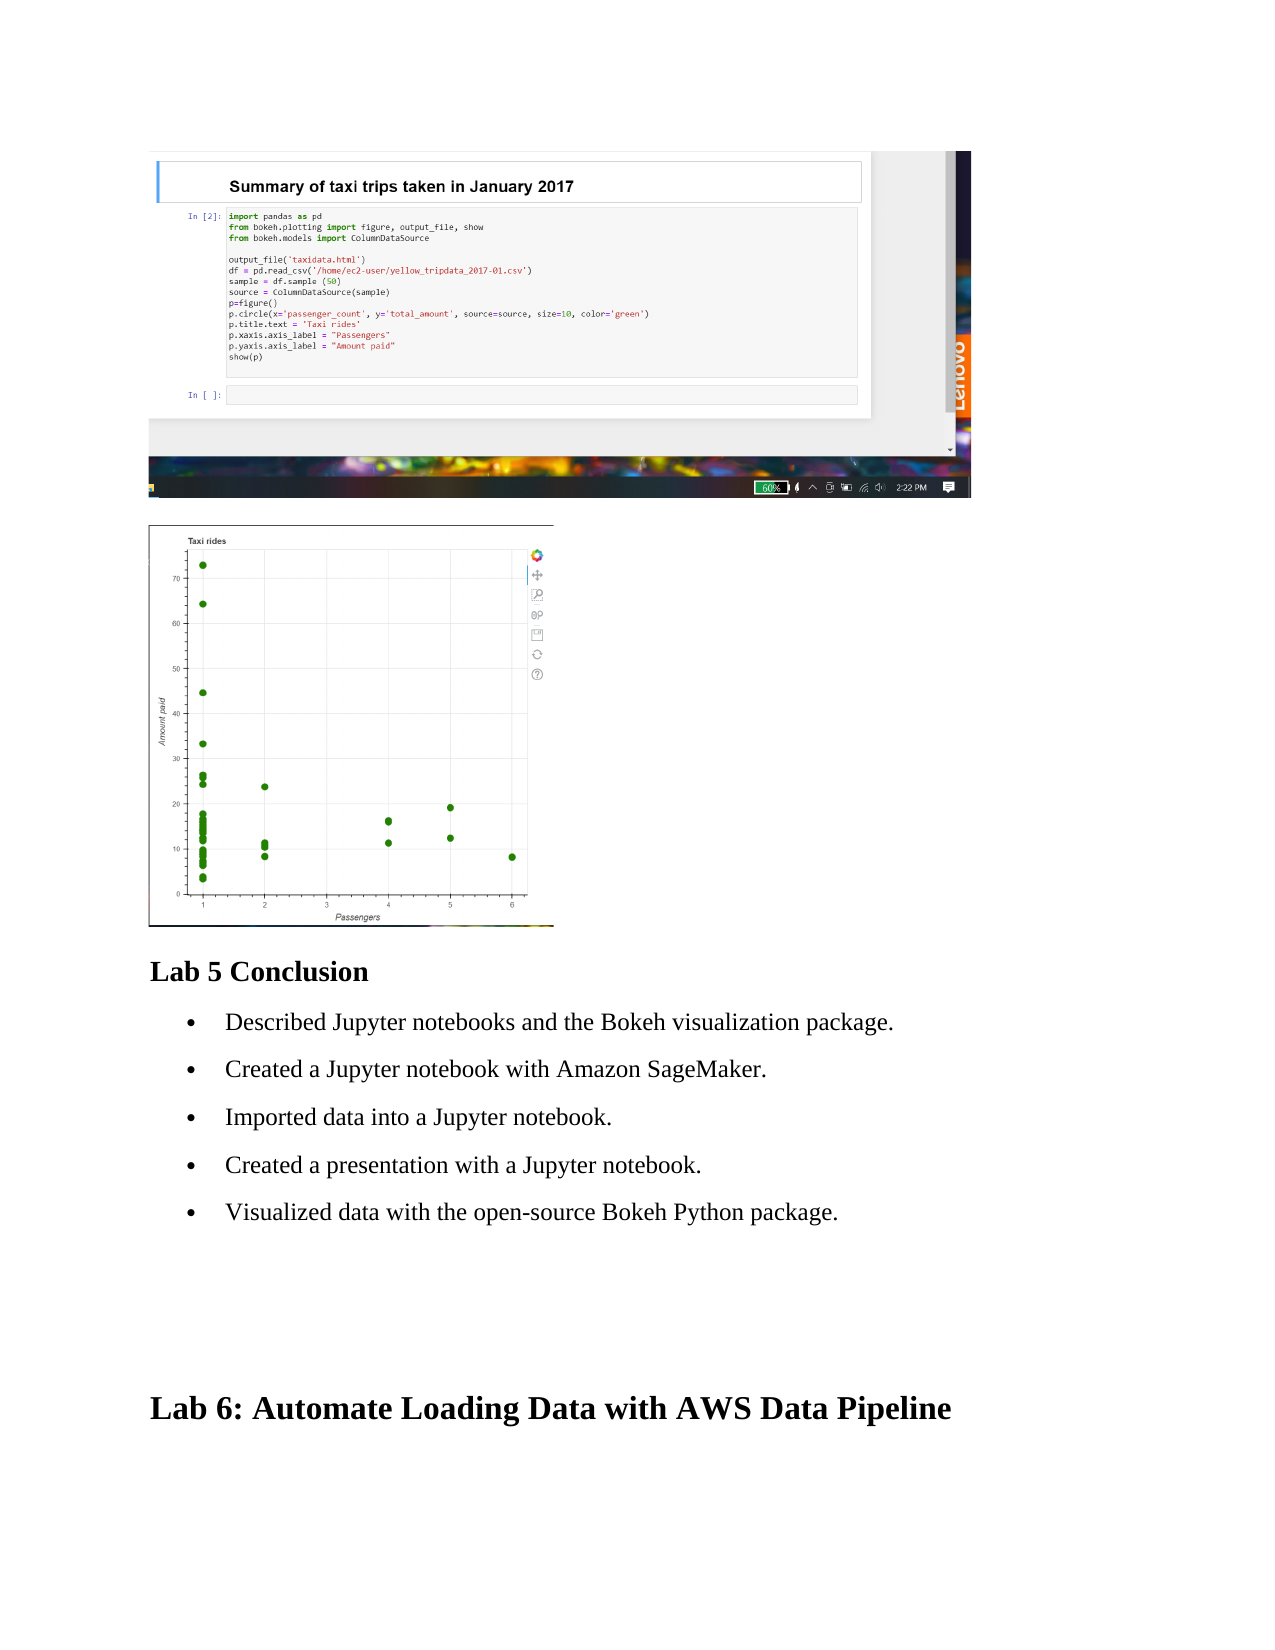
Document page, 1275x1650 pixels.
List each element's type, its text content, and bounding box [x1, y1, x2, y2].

list Imported data into a Jupyter notebook. [187, 1102, 1126, 1131]
list Described Jupyter notebooks and the Bokeh visualization package. [187, 1007, 1126, 1035]
subtitle Lab 5 Conclusion [150, 954, 1126, 987]
picture [148, 525, 554, 927]
picture [148, 151, 972, 498]
list Created a presentation with a Jupyter notebook. [187, 1150, 1126, 1178]
subtitle Lab 6: Automate Loading Data with AWS Data Pipeline [150, 1388, 1126, 1427]
list Visualized data with the open-source Bokeh Python package. [187, 1197, 1126, 1226]
list Created a Jupyter notebook with Amazon SageMaker. [187, 1054, 1126, 1083]
